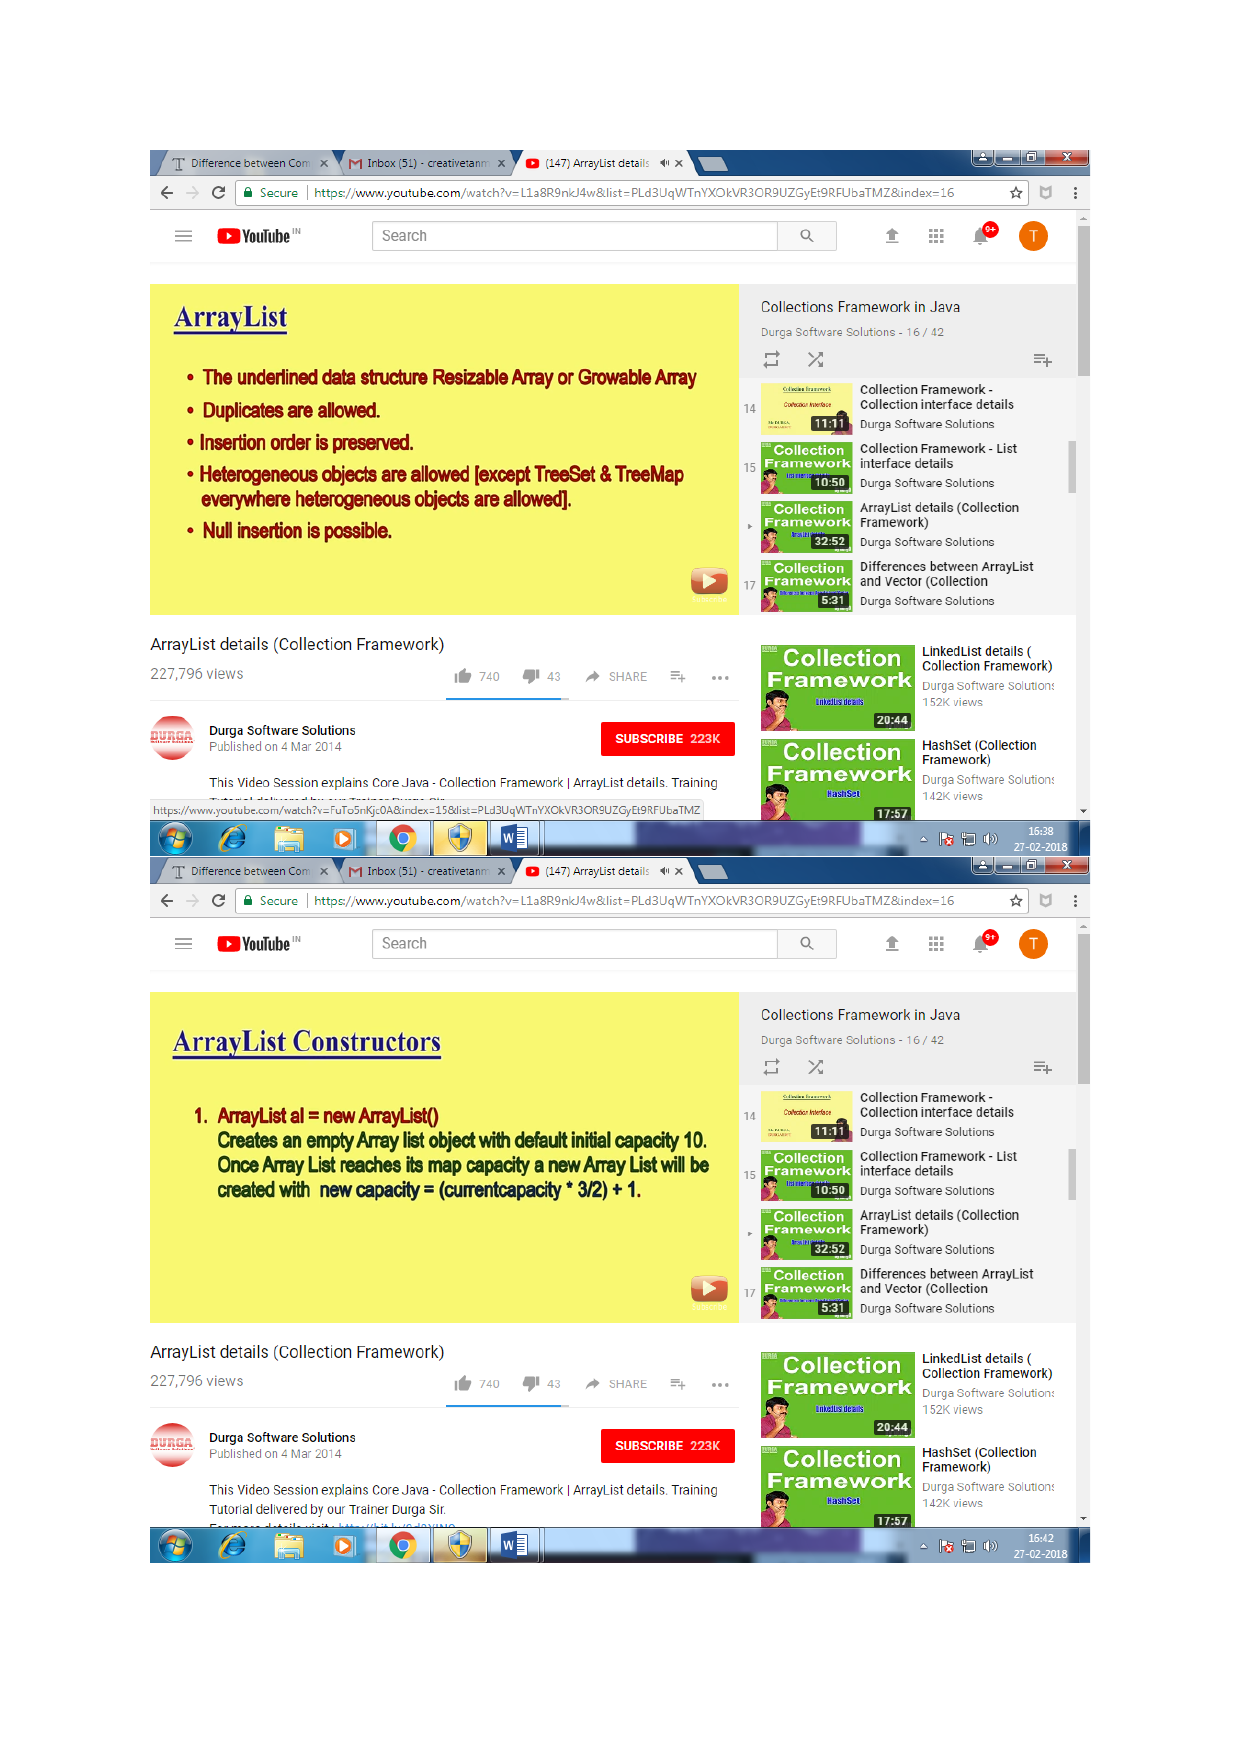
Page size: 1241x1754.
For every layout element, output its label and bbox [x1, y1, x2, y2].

picture [150, 150, 1091, 856]
picture [150, 857, 1091, 1563]
